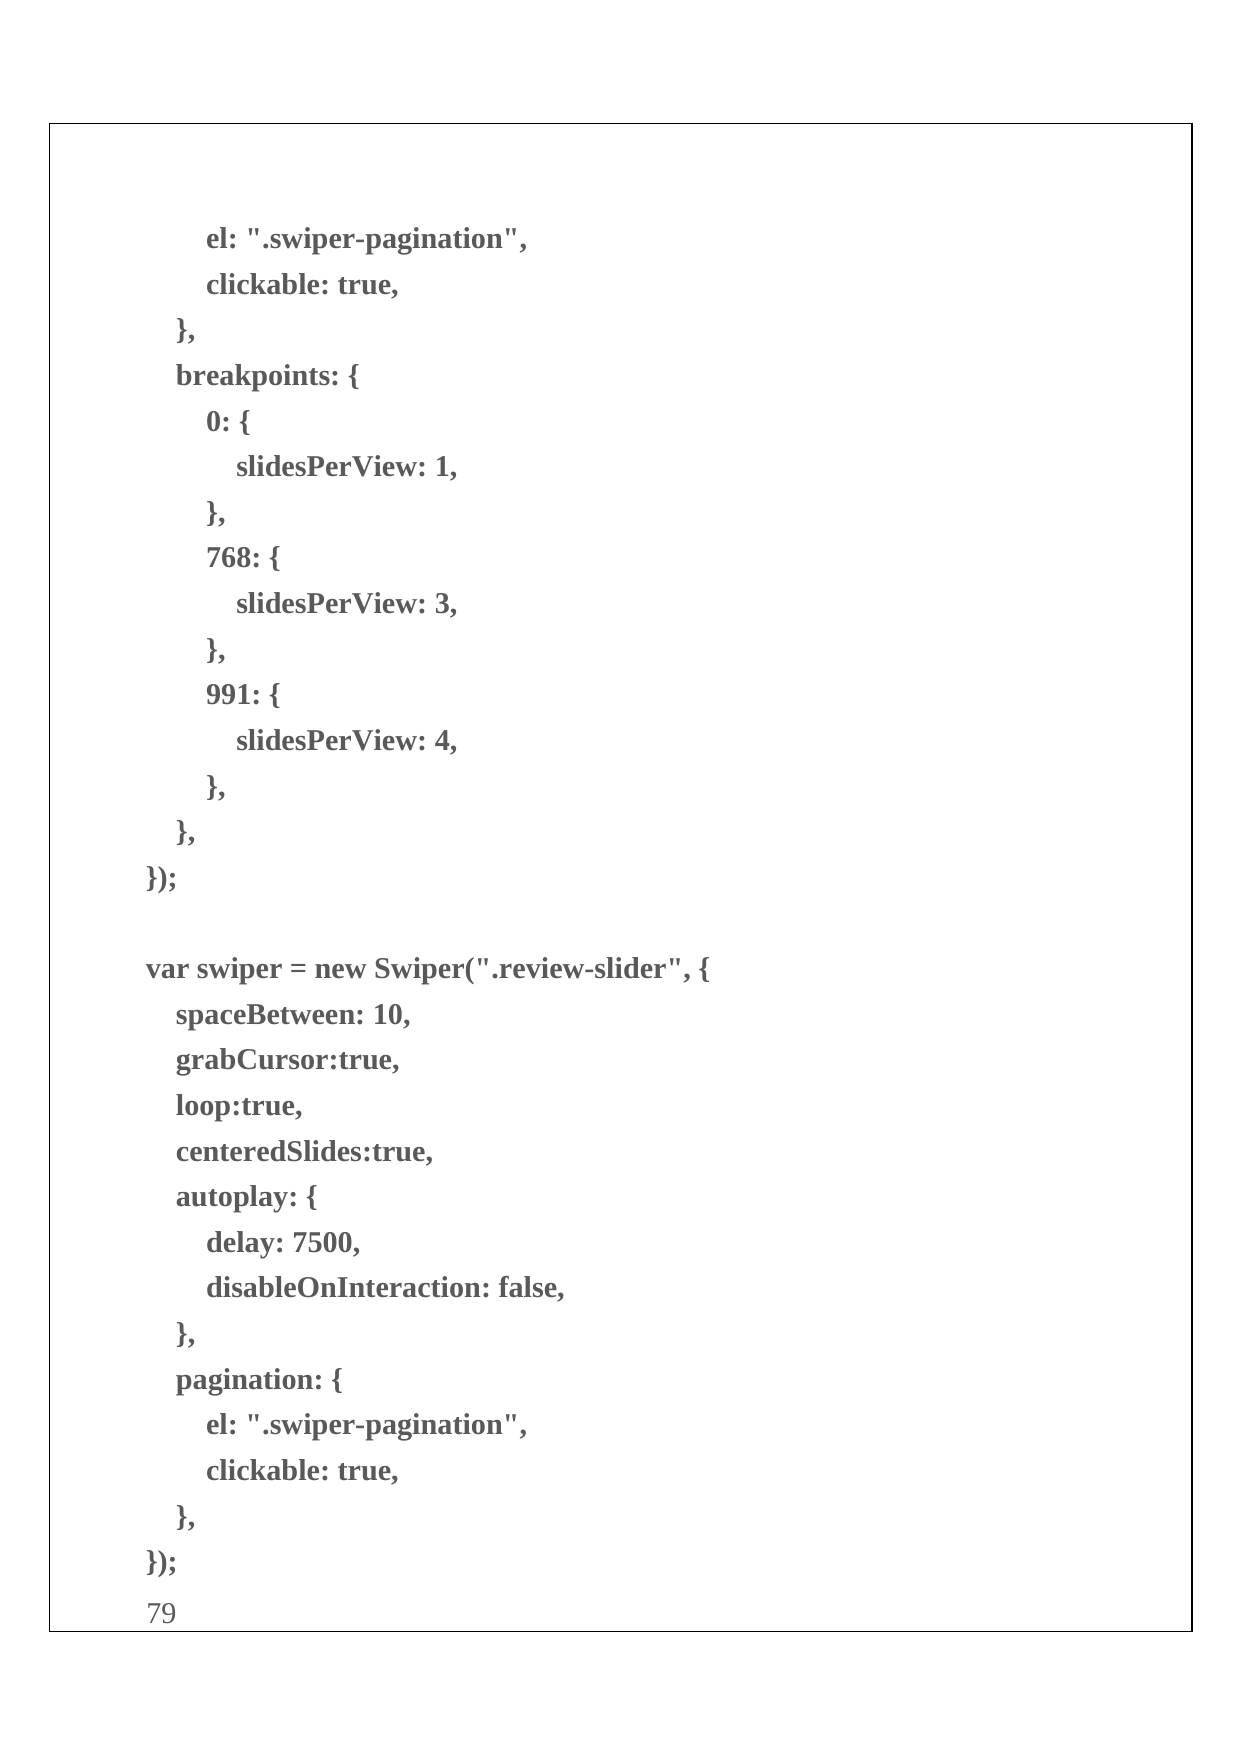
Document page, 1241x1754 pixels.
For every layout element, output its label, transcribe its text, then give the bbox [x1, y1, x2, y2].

text }, [146, 1498, 1067, 1532]
text }, [146, 311, 1067, 346]
text clickable: true, [146, 1452, 1067, 1487]
text 768: { [146, 539, 1067, 574]
text 0: { [146, 403, 1067, 437]
text spaceBetween: 10, [146, 996, 1067, 1031]
text }); [146, 859, 1067, 894]
text el: ".swiper-pagination", [146, 220, 1067, 255]
text }); [146, 1543, 1067, 1578]
text }, [146, 631, 1067, 666]
text breakpoints: { [146, 357, 1067, 392]
text loop:true, [146, 1087, 1067, 1122]
text disableOnInteraction: false, [146, 1269, 1067, 1304]
text delay: 7500, [146, 1224, 1067, 1259]
text el: ".swiper-pagination", [146, 1406, 1067, 1441]
text centeredSlides:true, [146, 1133, 1067, 1167]
text }, [146, 494, 1067, 529]
text }, [146, 813, 1067, 848]
text pagination: { [146, 1361, 1067, 1396]
text 991: { [146, 676, 1067, 711]
text grabCursor:true, [146, 1041, 1067, 1076]
text slidesPerView: 3, [146, 585, 1067, 620]
text var swiper = new Swiper(".review-slider", { [146, 950, 1067, 985]
text clickable: true, [146, 266, 1067, 301]
text slidesPerView: 1, [146, 448, 1067, 483]
text }, [146, 1315, 1067, 1350]
text autoplay: { [146, 1178, 1067, 1213]
text }, [146, 768, 1067, 802]
text slidesPerView: 4, [146, 722, 1067, 757]
